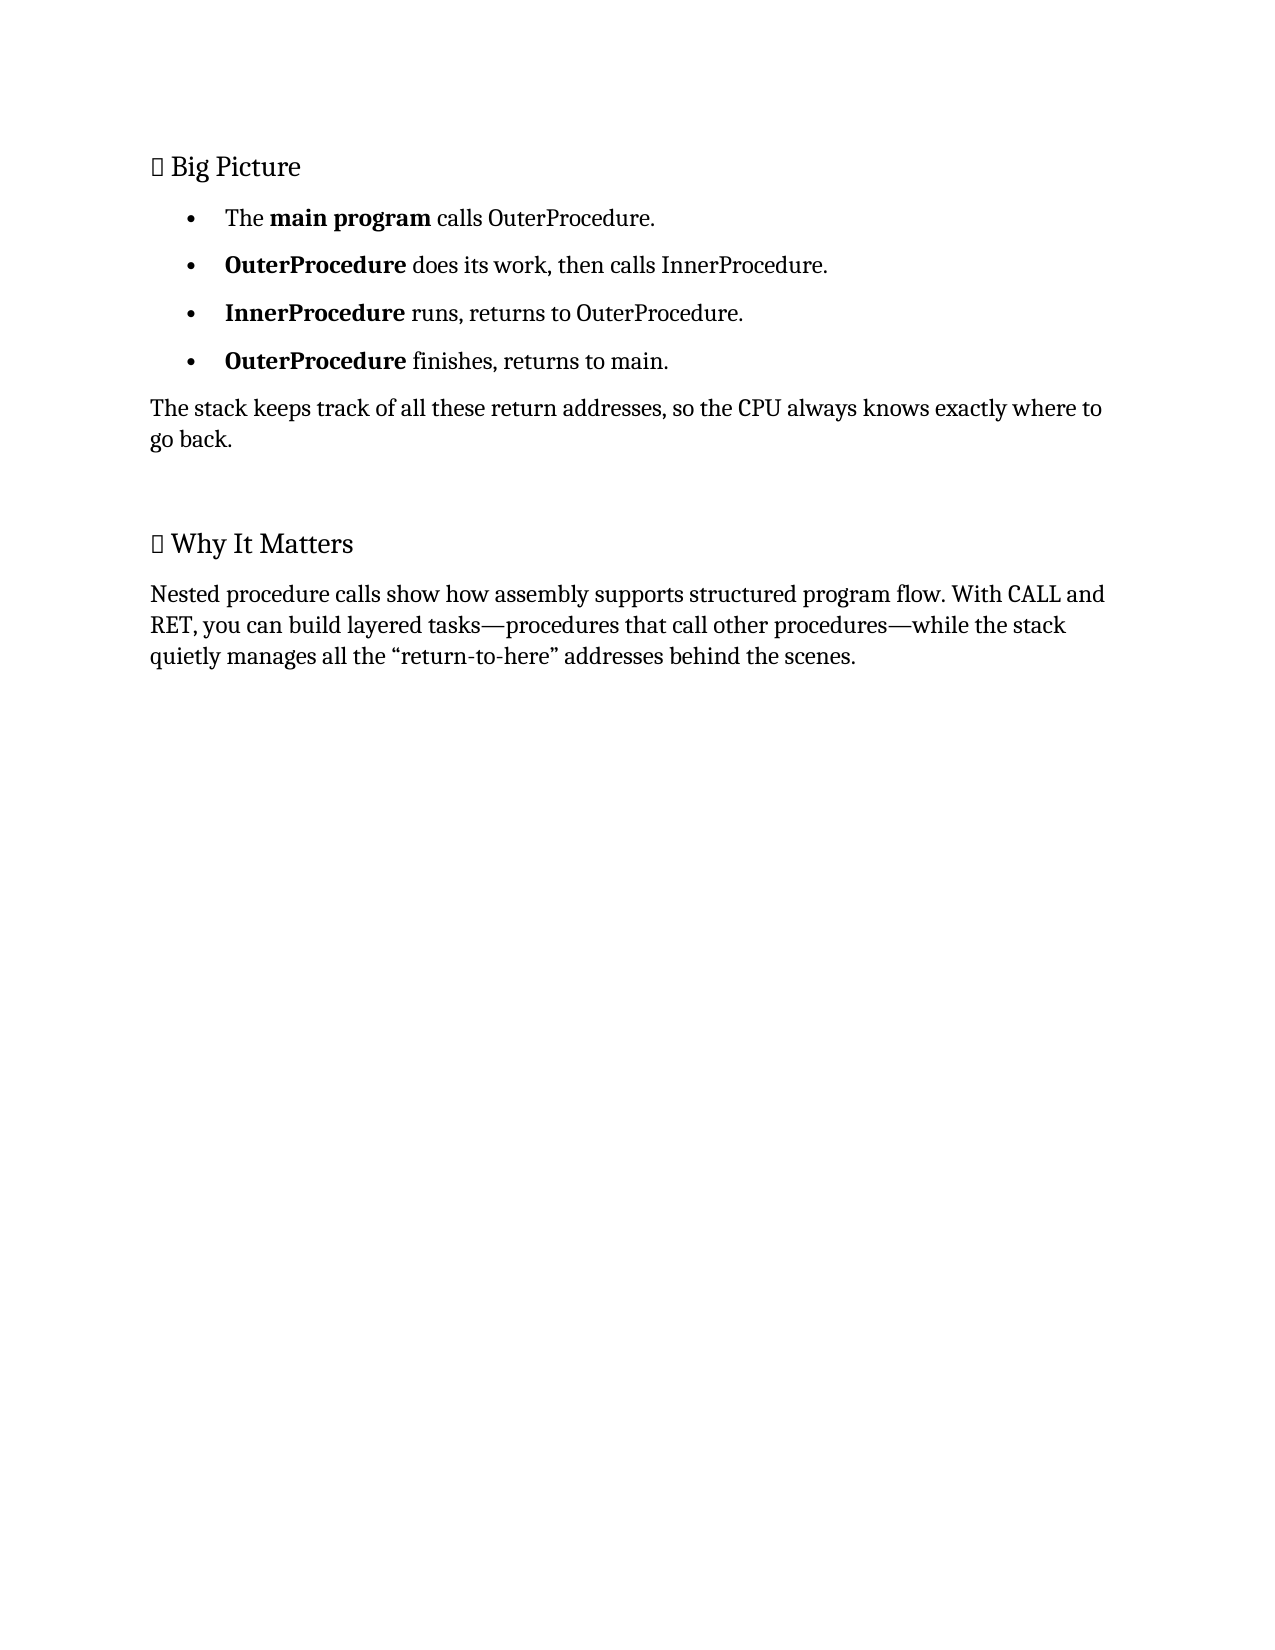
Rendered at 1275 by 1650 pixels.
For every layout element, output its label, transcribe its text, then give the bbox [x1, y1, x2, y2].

text The stack keeps track of all these return addresses, so the CPU always knows exactly where to go back. [150, 394, 1125, 454]
list The main program calls OuterProcedure. [187, 203, 1125, 232]
text ✨ Big Picture [150, 150, 1125, 184]
list OuterProcedure does its work, then calls InnerProcedure. [187, 251, 1125, 280]
text 🌟 Why It Matters [150, 526, 1125, 561]
list InnerProcedure runs, returns to OuterProcedure. [187, 299, 1125, 328]
text Nested procedure calls show how assembly supports structured program flow. With CALL and RET, you can build layered tasks—procedures that call other procedures—while the stack quietly manages all the “return-to-here” addresses behind the scenes. [150, 580, 1125, 671]
list OuterProcedure finishes, returns to main. [187, 347, 1125, 375]
